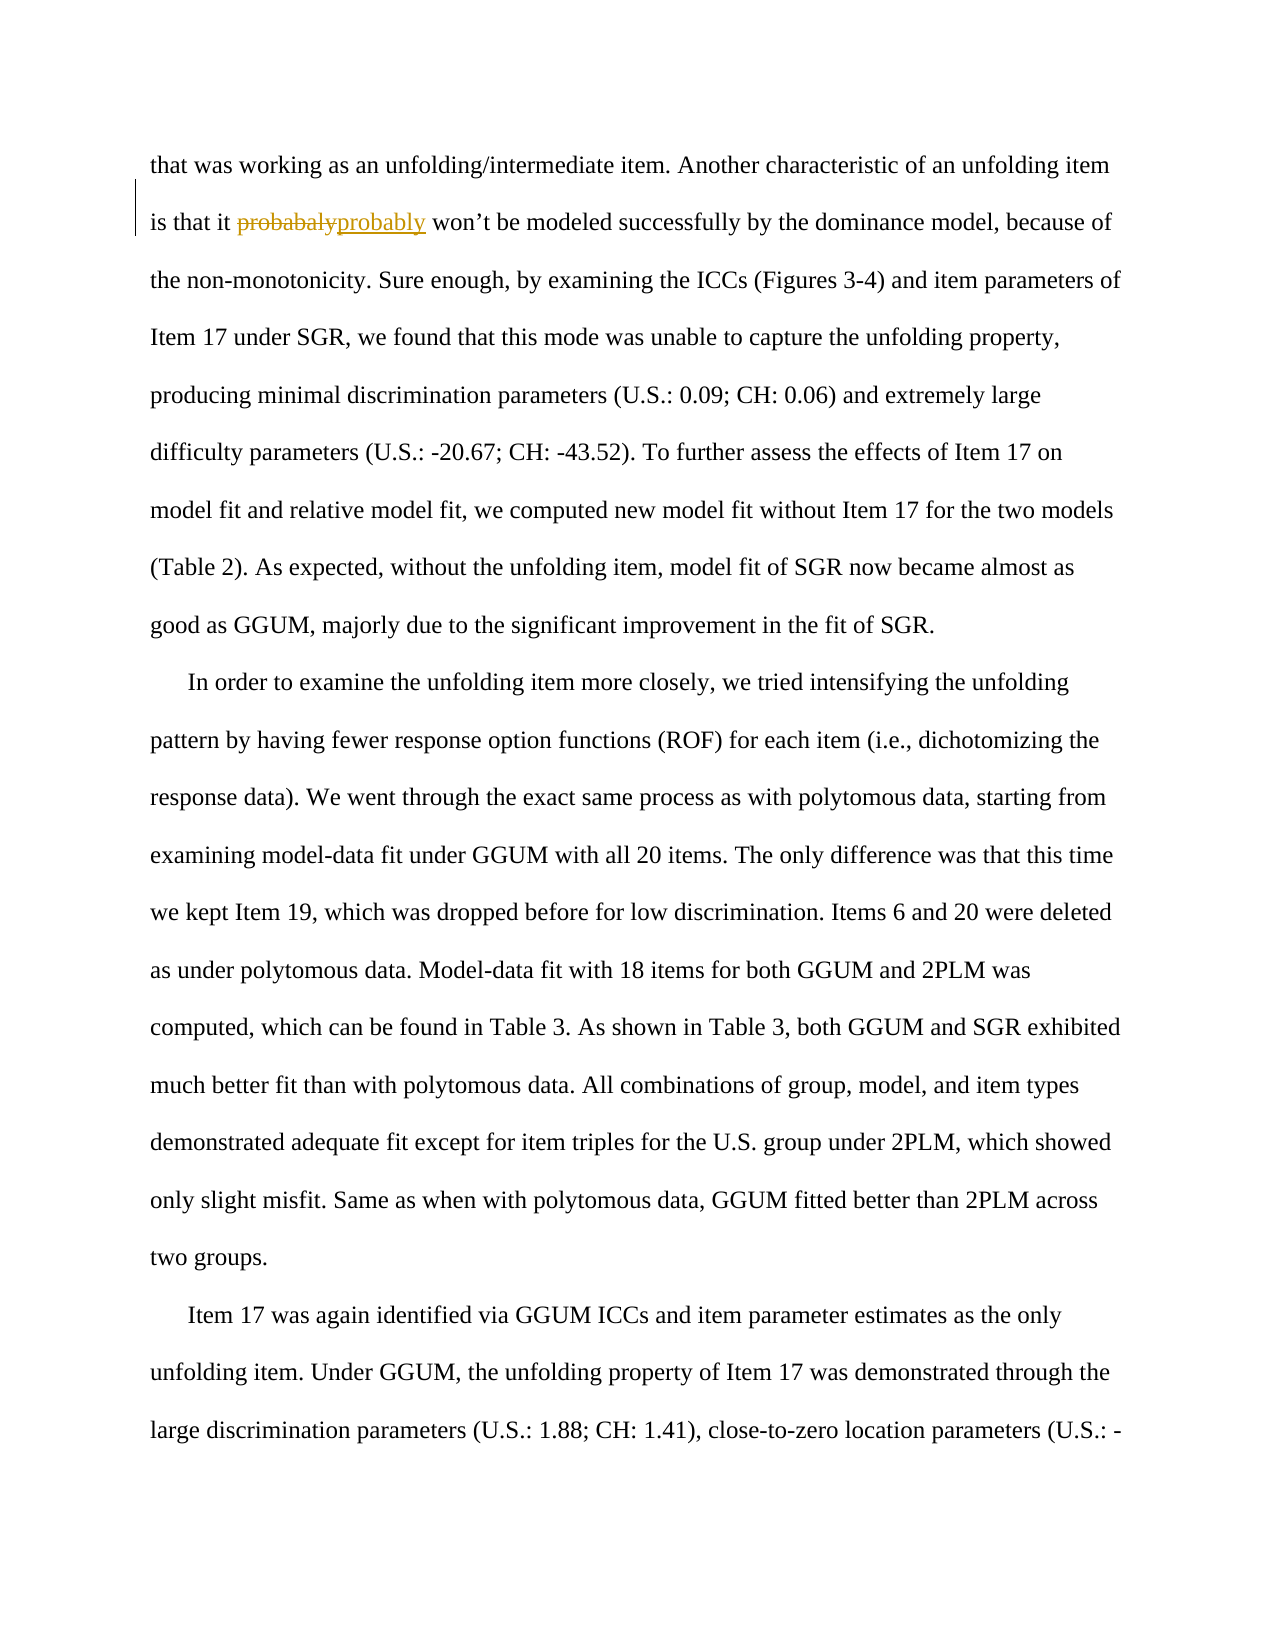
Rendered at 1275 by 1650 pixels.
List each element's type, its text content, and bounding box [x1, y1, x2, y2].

text In order to examine the unfolding item more closely, we tried intensifying the unfolding pattern by having fewer response option functions (ROF) for each item (i.e., dichotomizing the response data). We went through the exact same process as with polytomous data, starting from examining model-data fit under GGUM with all 20 items. The only difference was that this time we kept Item 19, which was dropped before for low discrimination. Items 6 and 20 were deleted as under polytomous data. Model-data fit with 18 items for both GGUM and 2PLM was computed, which can be found in Table 3. As shown in Table 3, both GGUM and SGR exhibited much better fit than with polytomous data. All combinations of group, model, and item types demonstrated adequate fit except for item triples for the U.S. group under 2PLM, which showed only slight misfit. Same as when with polytomous data, GGUM fitted better than 2PLM across two groups. [150, 667, 1125, 1271]
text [150, 150, 1125, 639]
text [150, 1300, 1125, 1444]
